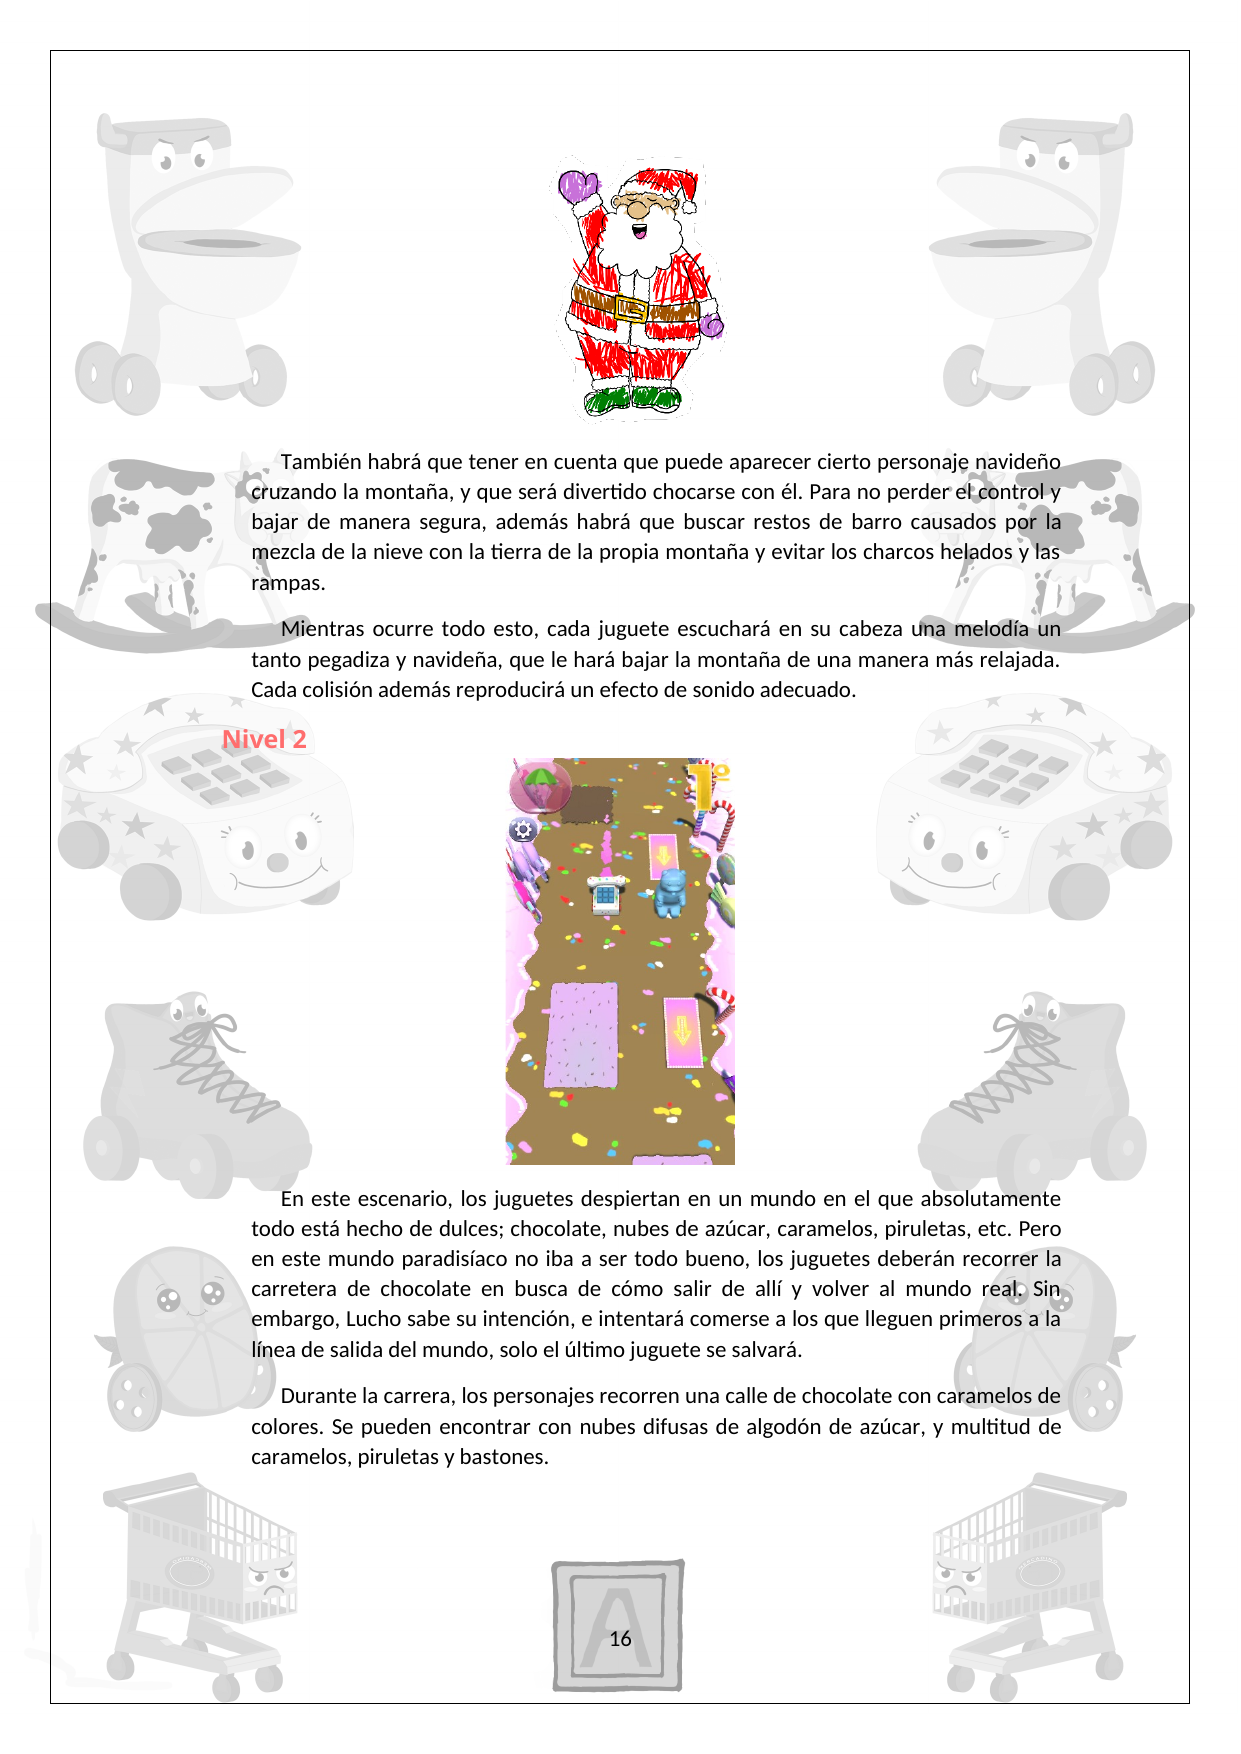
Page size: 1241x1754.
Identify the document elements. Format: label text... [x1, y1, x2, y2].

picture [0, 1, 1238, 1714]
text Mientras ocurre todo esto, cada juguete escuchará en su cabeza una melodía un tanto pegadiza y navideña, que le hará bajar la montaña de una manera más relajada. Cada colisión además reproducirá un efecto de sonido adecuado. [251, 614, 1063, 703]
text También habrá que tener en cuenta que puede aparecer cierto personaje navideño cruzando la montaña, y que será divertido chocarse con él. Para no perder el control y bajar de manera segura, además habrá que buscar restos de barro causados por la mezcla de la nieve con la tierra de la propia montaña y evitar los charcos helados y las rampas. [251, 447, 1063, 596]
text Durante la carrera, los personajes recorren una calle de chocolate con caramelos de colores. Se pueden encontrar con nubes difusas de algodón de azúcar, y multitud de caramelos, piruletas y bastones. [251, 1382, 1063, 1470]
subtitle Nivel 2 [177, 722, 1063, 756]
text En este escenario, los juguetes despiertan en un mundo en el que absolutamente todo está hecho de dulces; chocolate, nubes de azúcar, caramelos, piruletas, etc. Pero en este mundo paradisíaco no iba a ser todo bueno, los juguetes deberán recorrer la carretera de chocolate en busca de cómo salir de allí y volver al mundo real. Sin embargo, Lucho sabe su intención, e intentará comerse a los que lleguen primeros a la línea de salida del mundo, solo el último juguete se salvará. [251, 1184, 1063, 1363]
